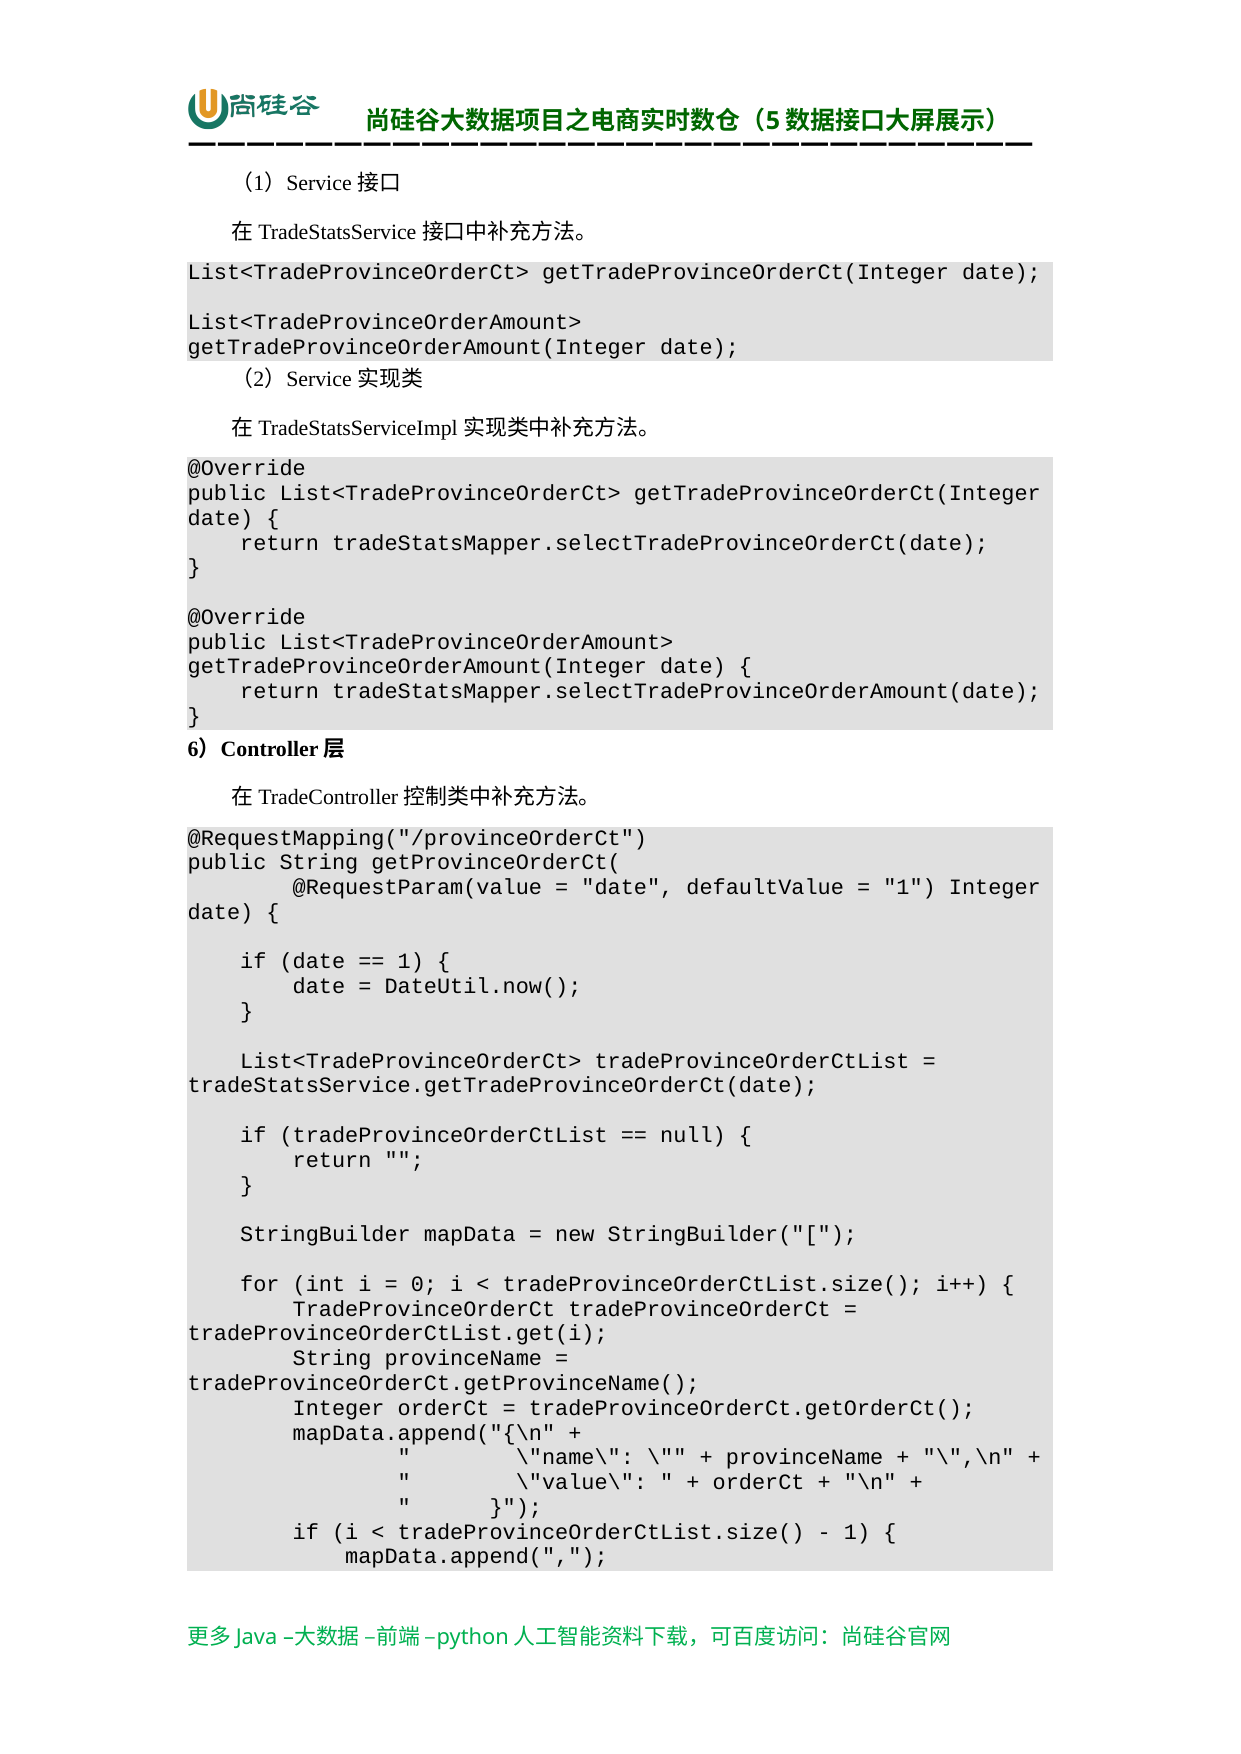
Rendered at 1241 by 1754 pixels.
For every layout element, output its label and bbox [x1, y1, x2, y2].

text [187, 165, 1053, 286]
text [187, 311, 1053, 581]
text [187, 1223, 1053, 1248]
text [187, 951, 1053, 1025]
picture [187, 88, 321, 130]
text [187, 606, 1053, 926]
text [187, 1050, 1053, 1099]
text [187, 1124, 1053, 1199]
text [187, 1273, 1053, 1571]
